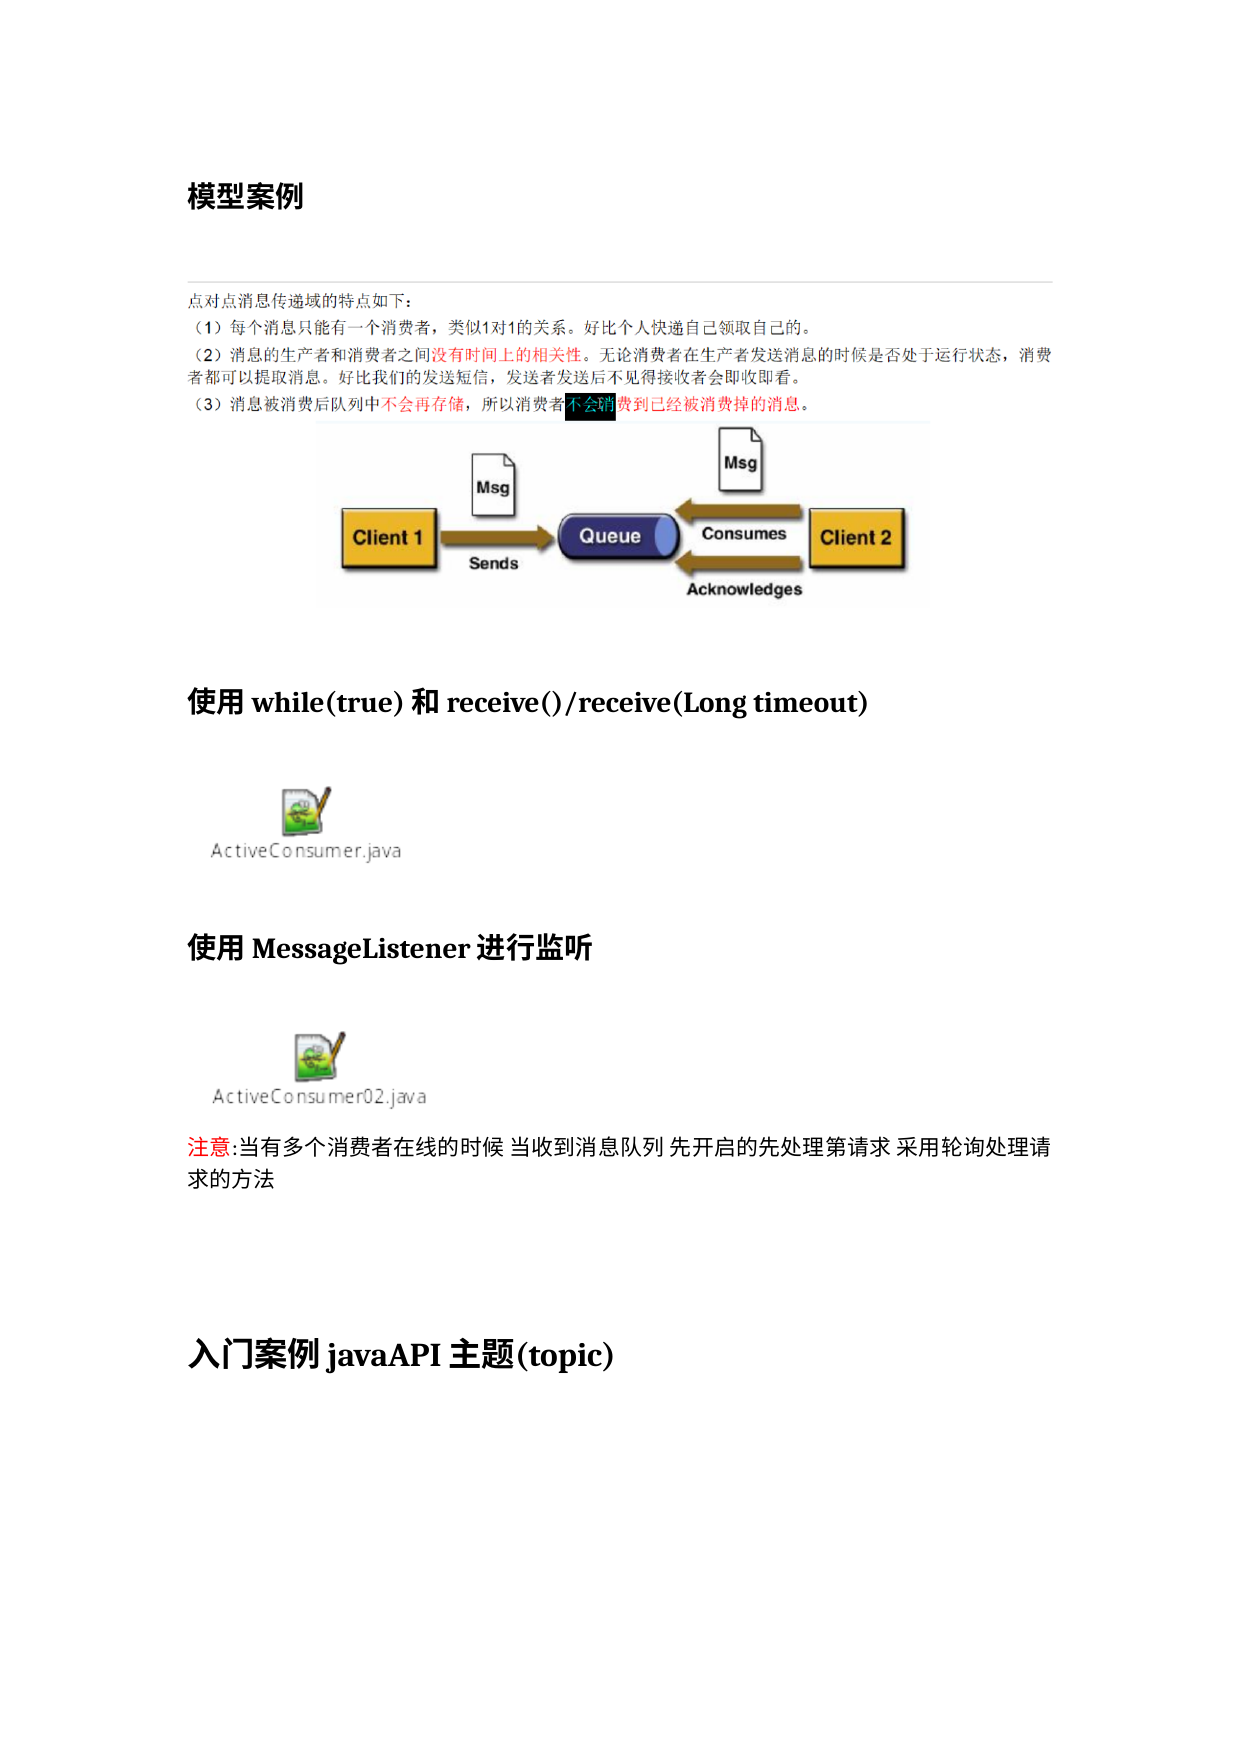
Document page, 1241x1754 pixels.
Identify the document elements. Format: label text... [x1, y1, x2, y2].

subtitle 入门案例javaAPI主题(topic) [187, 1319, 1053, 1384]
picture [187, 280, 1053, 608]
subtitle 模型案例 [187, 162, 1053, 227]
subtitle 使用MessageListener进行监听 [187, 913, 1053, 978]
text 注意:当有多个消费者在线的时候 当收到消息队列 先开启的先处理第请求 采用轮询处理请求的方法 [187, 1129, 1053, 1194]
subtitle 使用while(true) 和receive()/receive(Long timeout) [187, 667, 1053, 732]
